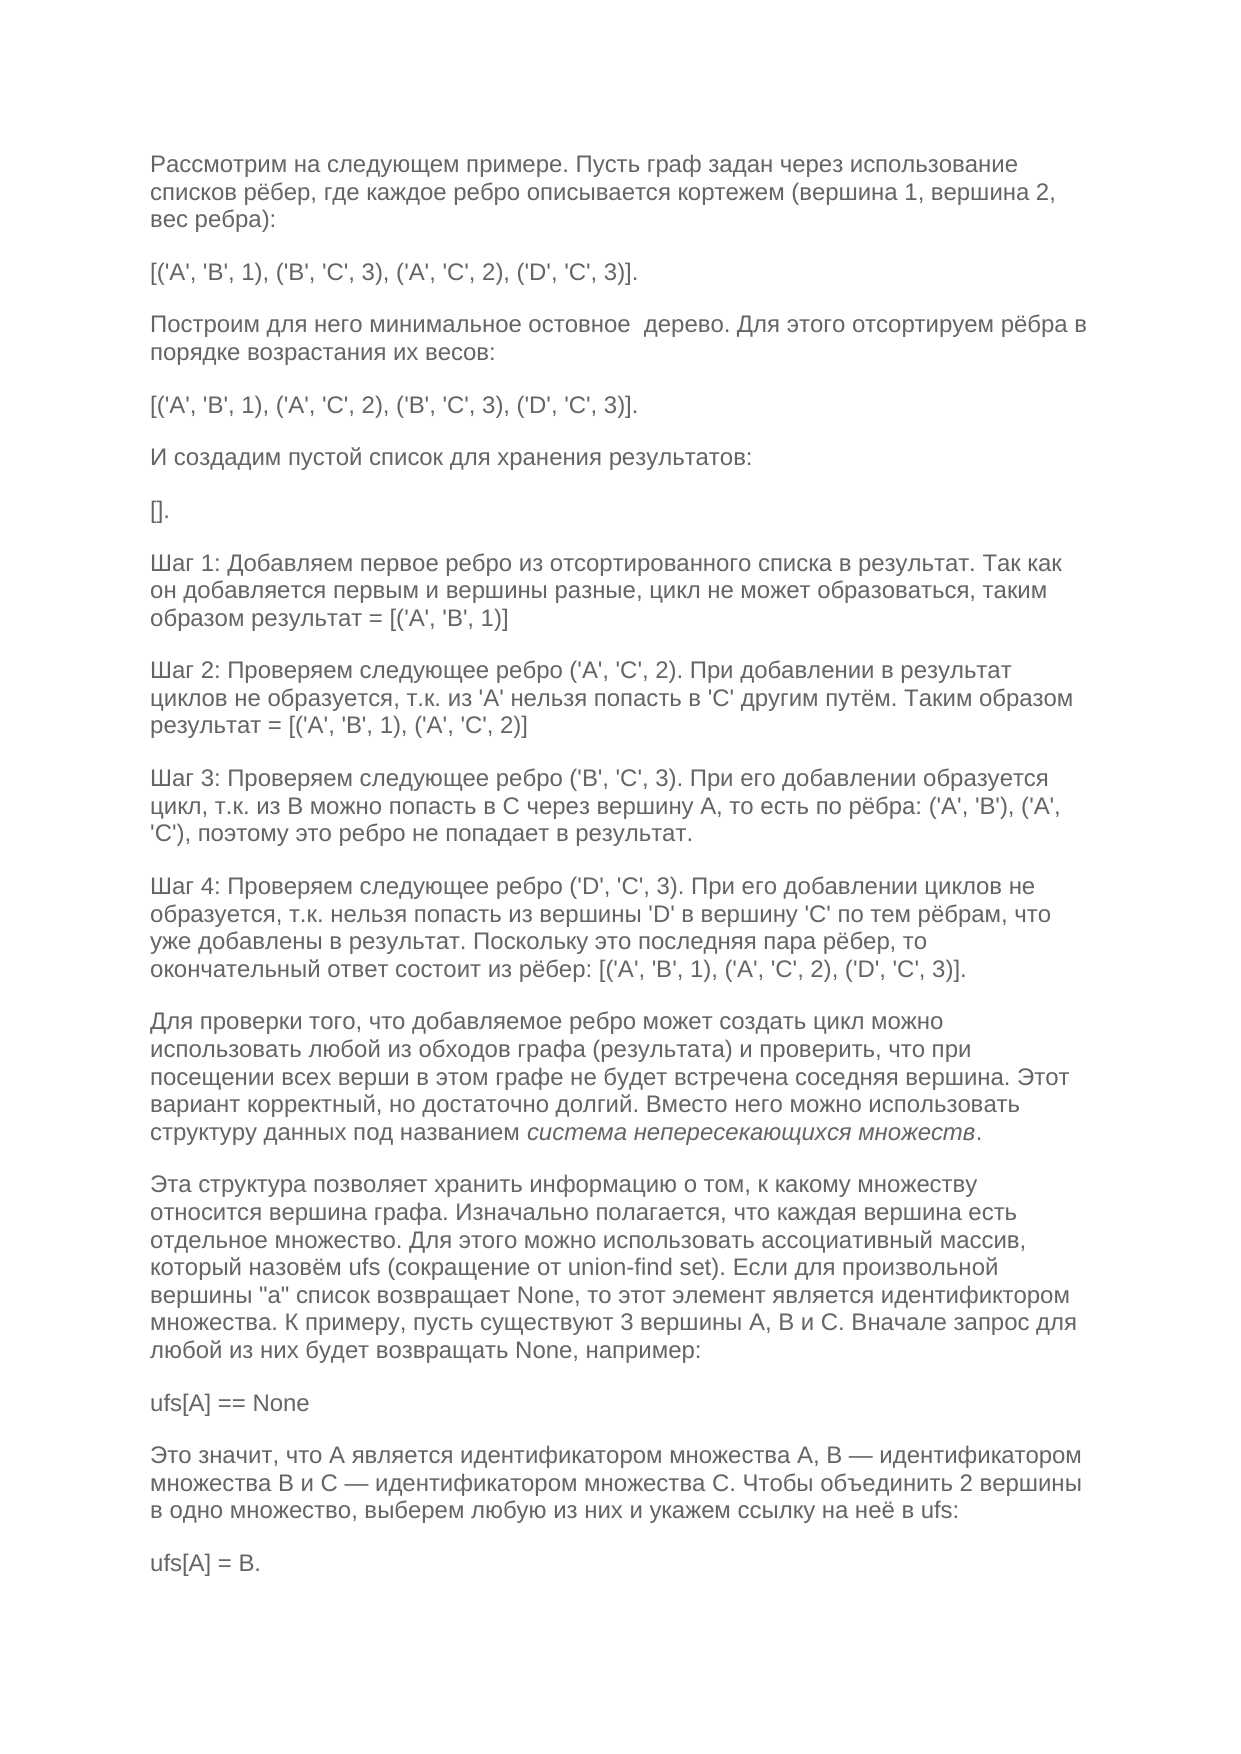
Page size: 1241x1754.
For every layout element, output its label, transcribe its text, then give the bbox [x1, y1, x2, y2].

text Эта структура позволяет хранить информацию о том, к какому множеству относится вершина графа. Изначально полагается, что каждая вершина есть отдельное множество. Для этого можно использовать ассоциативный массив, который назовём ufs (сокращение от union-find set). Если для произвольной вершины "a" список возвращает None, то этот элемент является идентификтором множества. К примеру, пусть существуют 3 вершины A, B и C. Вначале запрос для любой из них будет возвращать None, например: [150, 1170, 1090, 1363]
text Это значит, что A является идентификатором множества A, B — идентификатором множества B и C — идентификатором множества C. Чтобы объединить 2 вершины в одно множество, выберем любую из них и укажем ссылку на неё в ufs: [150, 1441, 1090, 1524]
text []. [150, 496, 1090, 523]
text ufs[A] == None [150, 1388, 1090, 1416]
text [('A', 'B', 1), ('B', 'C', 3), ('A', 'C', 2), ('D', 'C', 3)]. [150, 258, 1090, 285]
text ufs[A] = B. [150, 1549, 1090, 1577]
text И создадим пустой список для хранения результатов: [150, 443, 1090, 471]
text Шаг 1: Добавляем первое ребро из отсортированного списка в результат. Так как он добавляется первым и вершины разные, цикл не может образоваться, таким образом результат = [('A', 'B', 1)] [150, 548, 1090, 631]
text Рассмотрим на следующем примере. Пусть граф задан через использование списков рёбер, где каждое ребро описывается кортежем (вершина 1, вершина 2, вес ребра): [150, 150, 1090, 233]
text Шаг 2: Проверяем следующее ребро ('A', 'C', 2). При добавлении в результат циклов не образуется, т.к. из 'A' нельзя попасть в 'C' другим путём. Таким образом результат = [('A', 'B', 1), ('A', 'C', 2)] [150, 656, 1090, 739]
text Шаг 3: Проверяем следующее ребро ('B', 'C', 3). При его добавлении образуется цикл, т.к. из B можно попасть в C через вершину A, то есть по рёбра: ('A', 'B'), ('A', 'C'), поэтому это ребро не попадает в результат. [150, 764, 1090, 847]
text Построим для него минимальное остовное дерево. Для этого отсортируем рёбра в порядке возрастания их весов: [150, 310, 1090, 366]
text Для проверки того, что добавляемое ребро может создать цикл можно использовать любой из обходов графа (результата) и проверить, что при посещении всех верши в этом графе не будет встречена соседняя вершина. Этот вариант корректный, но достаточно долгий. Вместо него можно использовать структуру данных под названием система непересекающихся множеств. [150, 1007, 1090, 1145]
text Шаг 4: Проверяем следующее ребро ('D', 'C', 3). При его добавлении циклов не образуется, т.к. нельзя попасть из вершины 'D' в вершину 'C' по тем рёбрам, что уже добавлены в результат. Поскольку это последняя пара рёбер, то окончательный ответ состоит из рёбер: [('A', 'B', 1), ('A', 'C', 2), ('D', 'C', 3)]. [150, 872, 1090, 982]
text [('A', 'B', 1), ('A', 'C', 2), ('B', 'C', 3), ('D', 'C', 3)]. [150, 391, 1090, 418]
